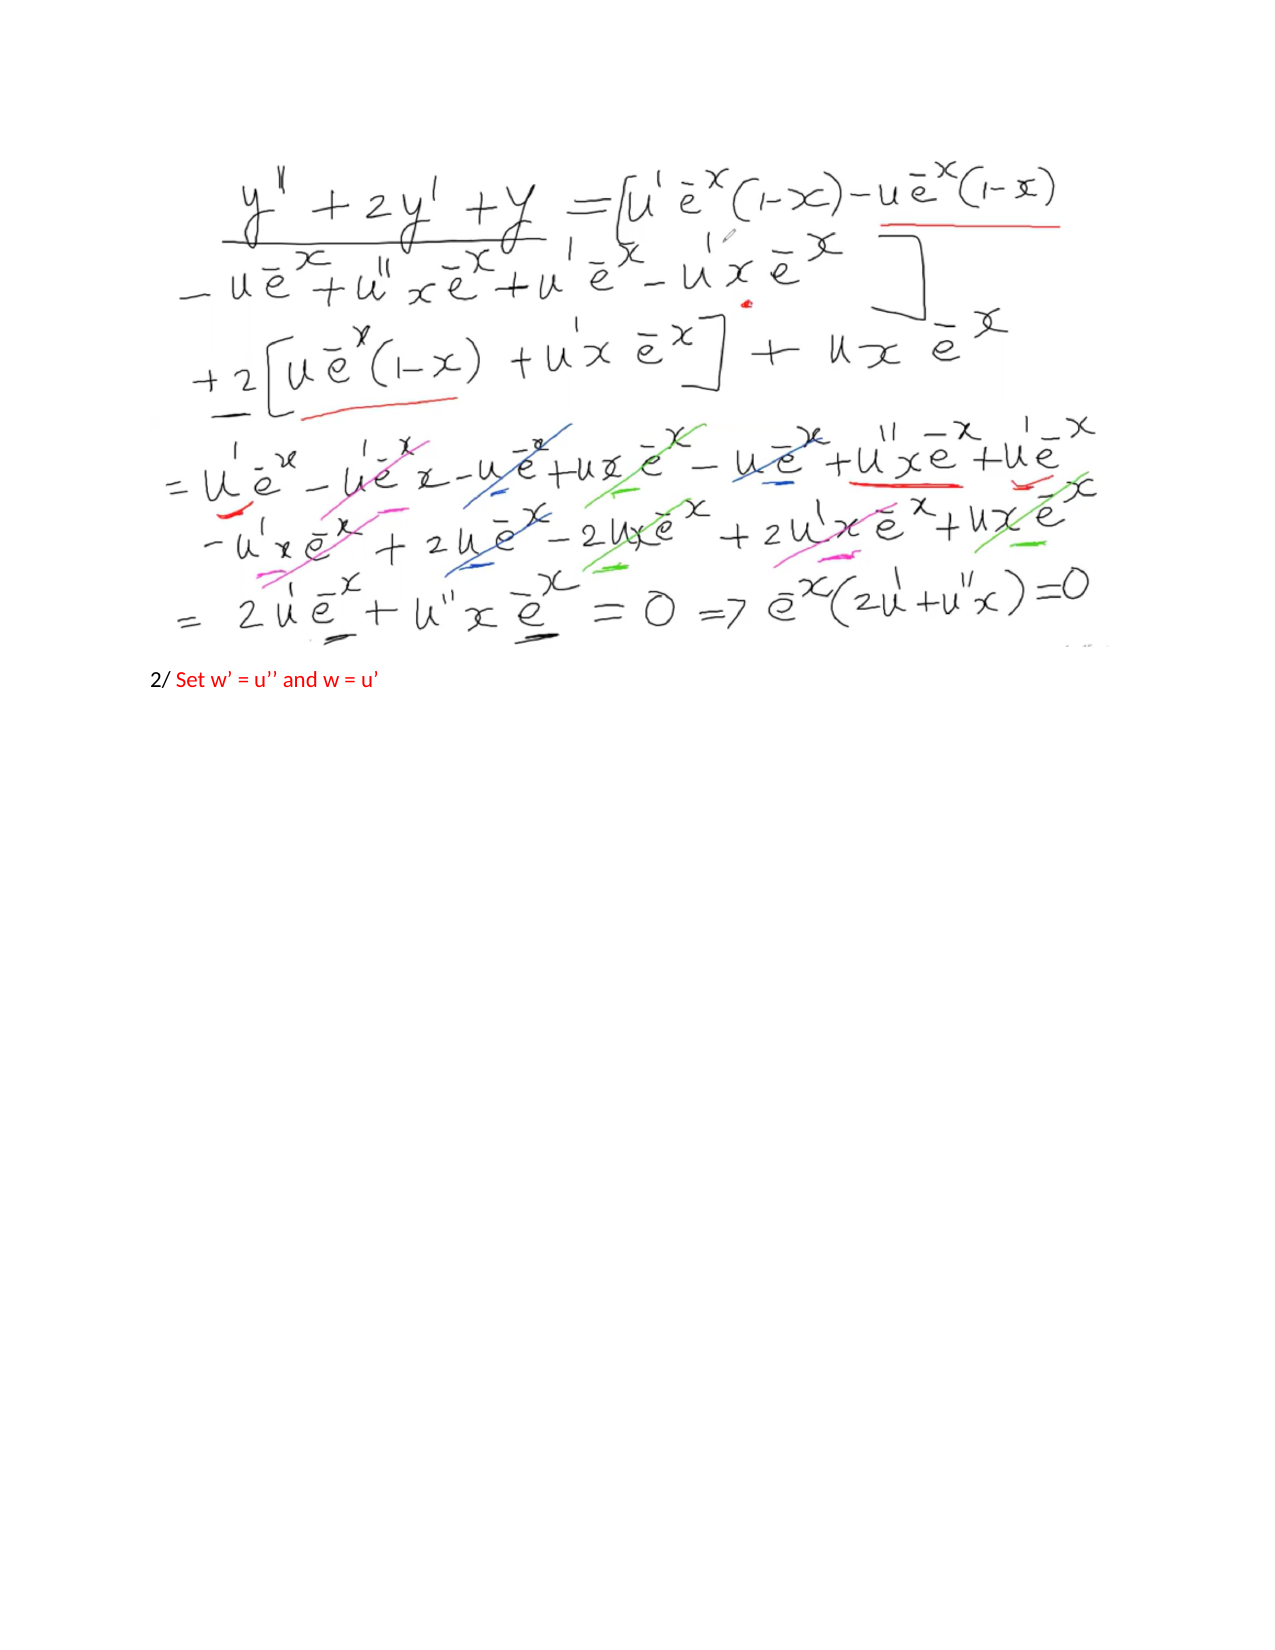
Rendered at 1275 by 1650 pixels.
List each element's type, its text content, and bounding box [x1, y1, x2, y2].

text 2/ Set w’ = u’’ and w = u’ [150, 665, 1125, 693]
picture [150, 150, 1125, 647]
